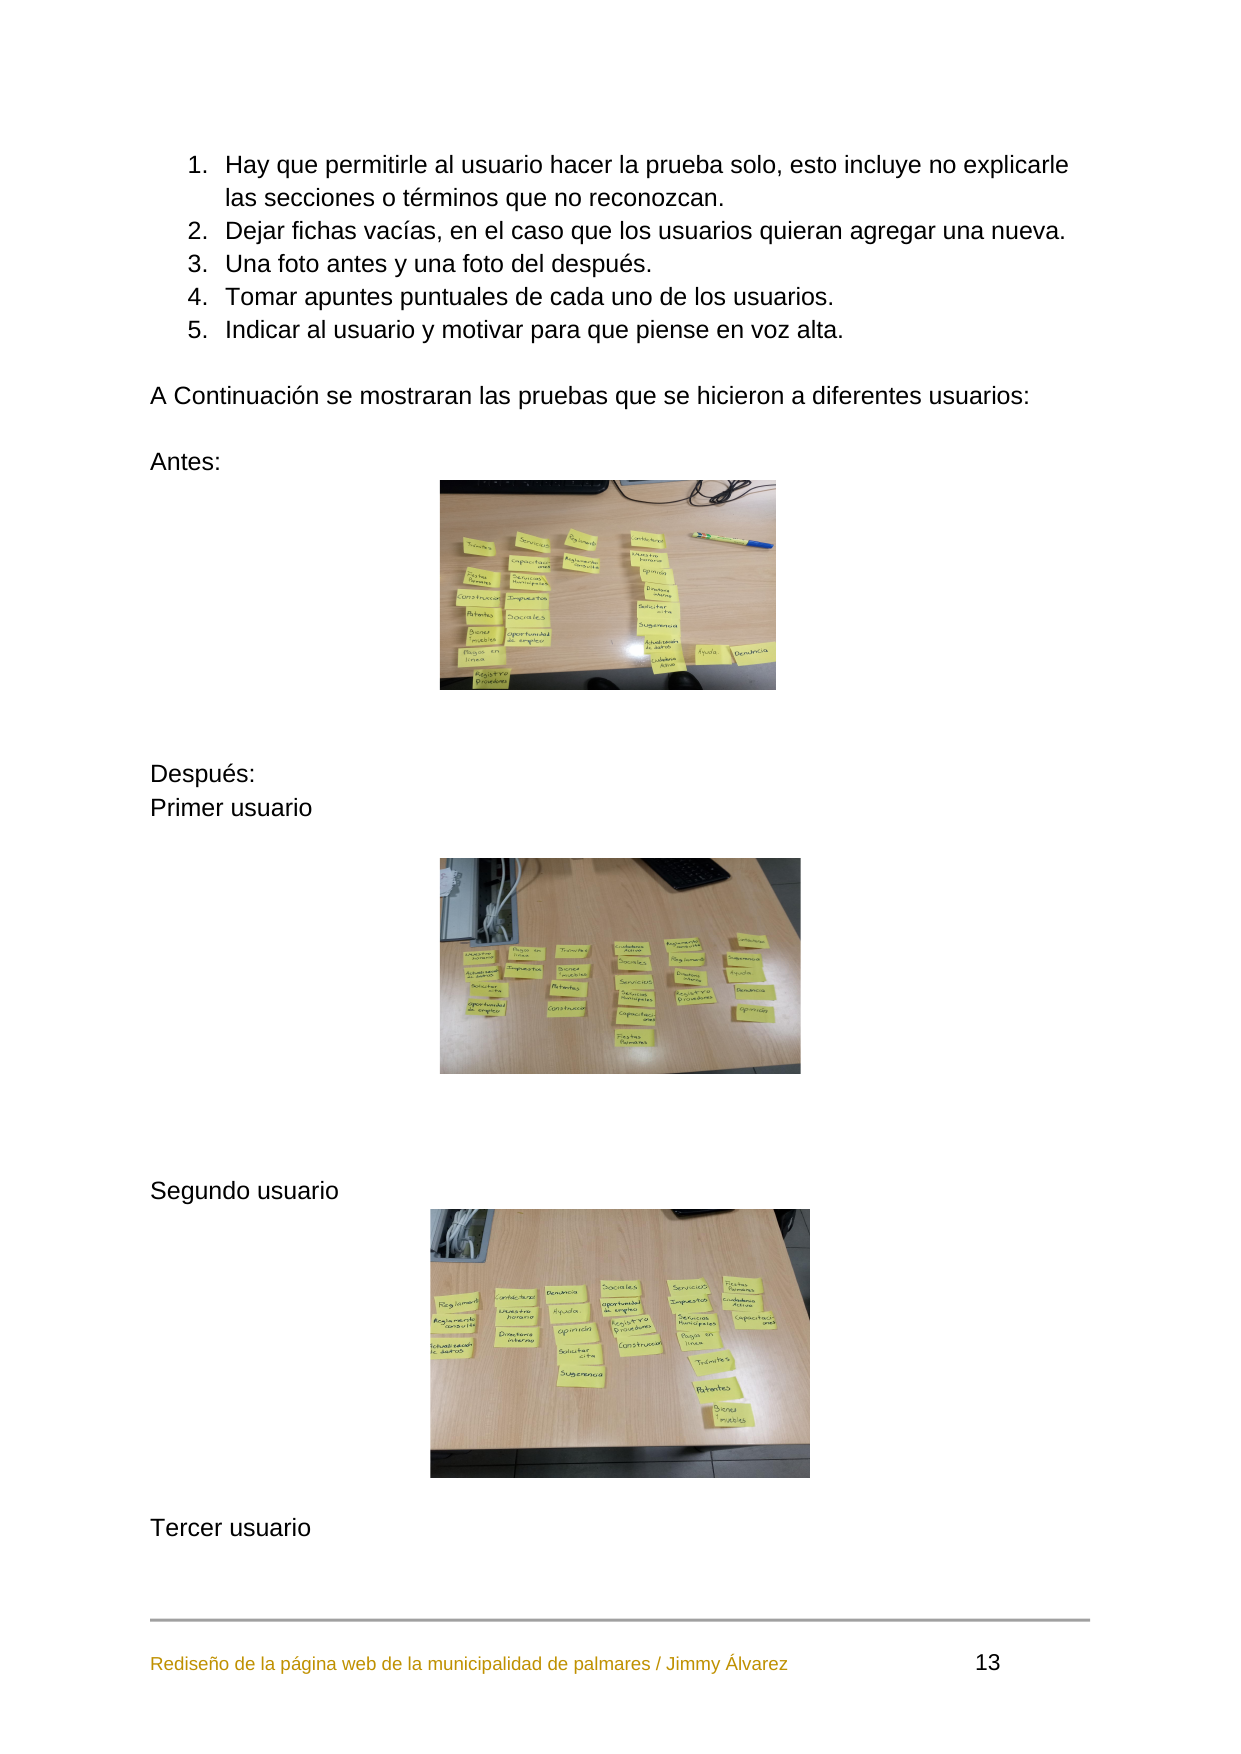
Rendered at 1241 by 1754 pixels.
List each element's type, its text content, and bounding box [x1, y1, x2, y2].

picture [439, 858, 801, 1074]
text Después: [150, 759, 1090, 788]
list Dejar fichas vacías, en el caso que los usuarios quieran agregar una nueva. [187, 216, 1090, 245]
list Hay que permitirle al usuario hacer la prueba solo, esto incluye no explicarle las secciones o términos que no reconozcan. [187, 150, 1090, 212]
text A Continuación se mostraran las pruebas que se hicieron a diferentes usuarios: [150, 381, 1090, 410]
list Una foto antes y una foto del después. [187, 249, 1090, 278]
text Tercer usuario [150, 1513, 1090, 1542]
picture [430, 1209, 810, 1478]
picture [439, 480, 776, 690]
list Indicar al usuario y motivar para que piense en voz alta. [187, 315, 1090, 344]
text Segundo usuario [150, 1176, 1090, 1205]
text Primer usuario [150, 792, 1090, 821]
list Tomar apuntes puntuales de cada uno de los usuarios. [187, 282, 1090, 311]
text Antes: [150, 447, 1090, 476]
